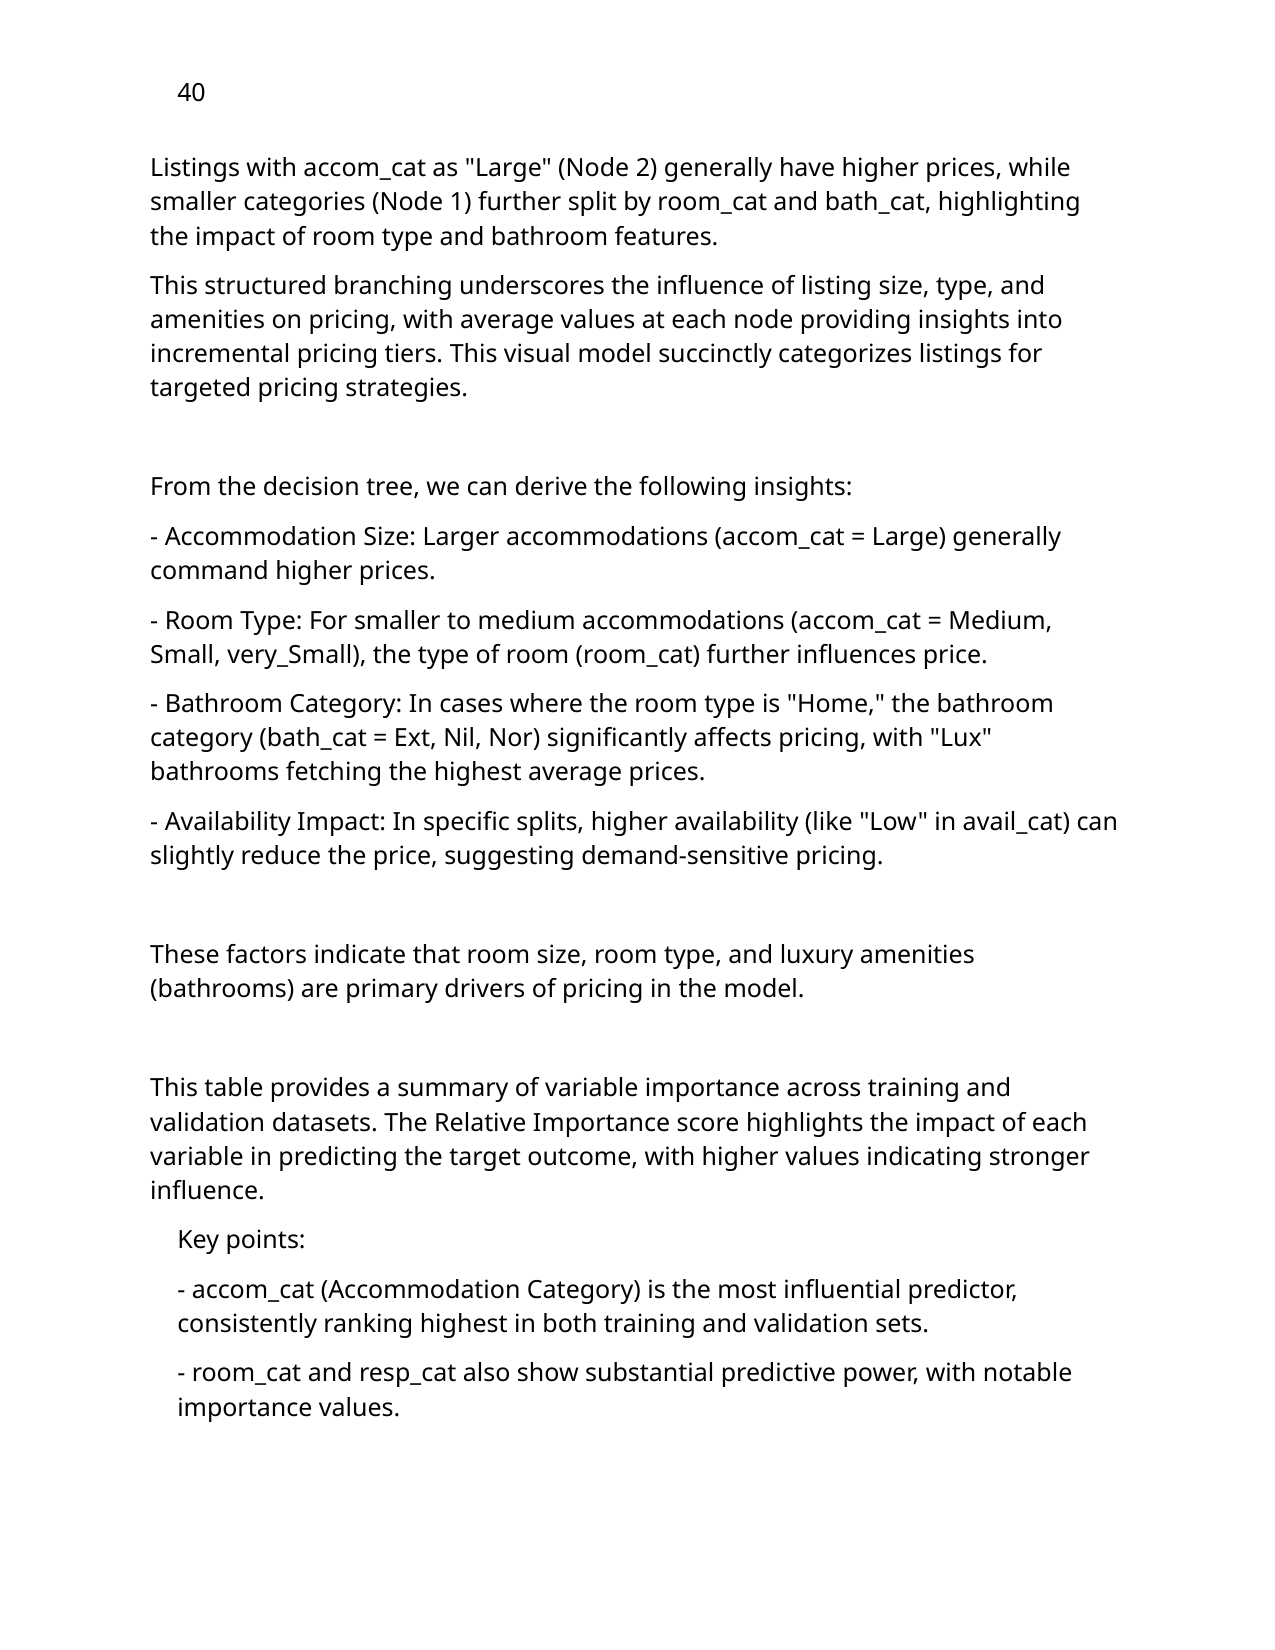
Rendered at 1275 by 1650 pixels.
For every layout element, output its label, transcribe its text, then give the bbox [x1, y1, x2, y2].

text This structured branching underscores the influence of listing size, type, and amenities on pricing, with average values at each node providing insights into incremental pricing tiers. This visual model succinctly categorizes listings for targeted pricing strategies. [150, 268, 1125, 404]
text Listings with accom_cat as "Large" (Node 2) generally have higher prices, while smaller categories (Node 1) further split by room_cat and bath_cat, highlighting the impact of room type and bathroom features. [150, 150, 1125, 252]
text - room_cat and resp_cat also show substantial predictive power, with notable importance values. [177, 1355, 1125, 1423]
text - Room Type: For smaller to medium accommodations (accom_cat = Medium, Small, very_Small), the type of room (room_cat) further influences price. [150, 602, 1125, 670]
text These factors indicate that room size, room type, and luxury amenities (bathrooms) are primary drivers of pricing in the model. [150, 937, 1125, 1005]
text - Bathroom Category: In cases where the room type is "Home," the bathroom category (bath_cat = Ext, Nil, Nor) significantly affects pricing, with "Lux" bathrooms fetching the highest average prices. [150, 686, 1125, 788]
text From the decision tree, we can derive the following insights: [150, 469, 1125, 503]
text - Availability Impact: In specific splits, higher availability (like "Low" in avail_cat) can slightly reduce the price, suggesting demand-sensitive pricing. [150, 804, 1125, 872]
text - Accommodation Size: Larger accommodations (accom_cat = Large) generally command higher prices. [150, 519, 1125, 587]
text - accom_cat (Accommodation Category) is the most influential predictor, consistently ranking highest in both training and validation sets. [177, 1271, 1125, 1339]
text Key points: [177, 1222, 1125, 1256]
text This table provides a summary of variable importance across training and validation datasets. The Relative Importance score highlights the impact of each variable in predicting the target outcome, with higher values indicating stronger influence. [150, 1070, 1125, 1206]
